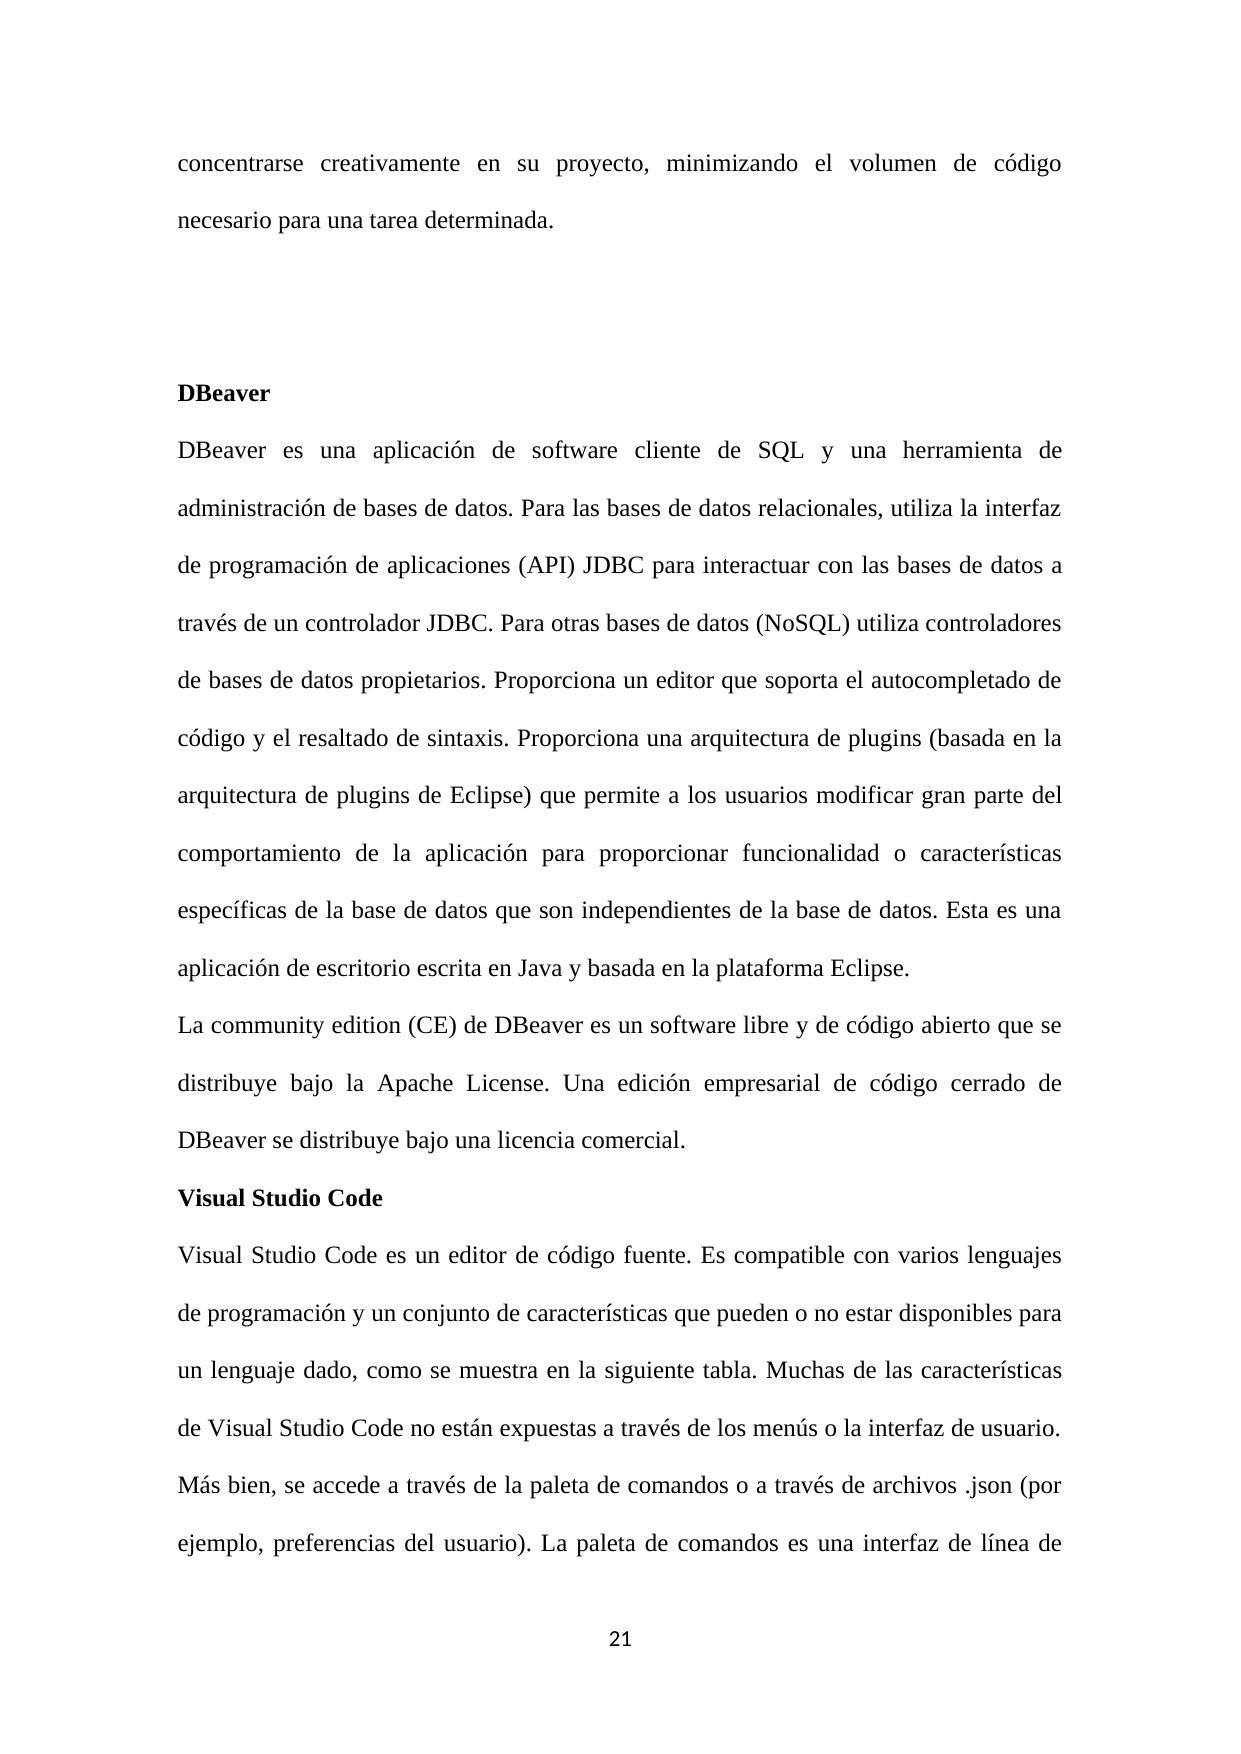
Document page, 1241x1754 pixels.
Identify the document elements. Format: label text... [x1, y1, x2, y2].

text DBeaver [177, 378, 1063, 406]
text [177, 1240, 1063, 1556]
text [177, 148, 1063, 234]
text Visual Studio Code [177, 1183, 1063, 1211]
text La community edition (CE) de DBeaver es un software libre y de código abierto que se distribuye bajo la Apache License. Una edición empresarial de código cerrado de DBeaver se distribuye bajo una licencia comercial. [177, 1010, 1063, 1154]
text DBeaver es una aplicación de software cliente de SQL y una herramienta de administración de bases de datos. Para las bases de datos relacionales, utiliza la interfaz de programación de aplicaciones (API) JDBC para interactuar con las bases de datos a través de un controlador JDBC. Para otras bases de datos (NoSQL) utiliza controladores de bases de datos propietarios. Proporciona un editor que soporta el autocompletado de código y el resaltado de sintaxis. Proporciona una arquitectura de plugins (basada en la arquitectura de plugins de Eclipse) que permite a los usuarios modificar gran parte del comportamiento de la aplicación para proporcionar funcionalidad o características específicas de la base de datos que son independientes de la base de datos. Esta es una aplicación de escritorio escrita en Java y basada en la plataforma Eclipse. [177, 435, 1063, 981]
